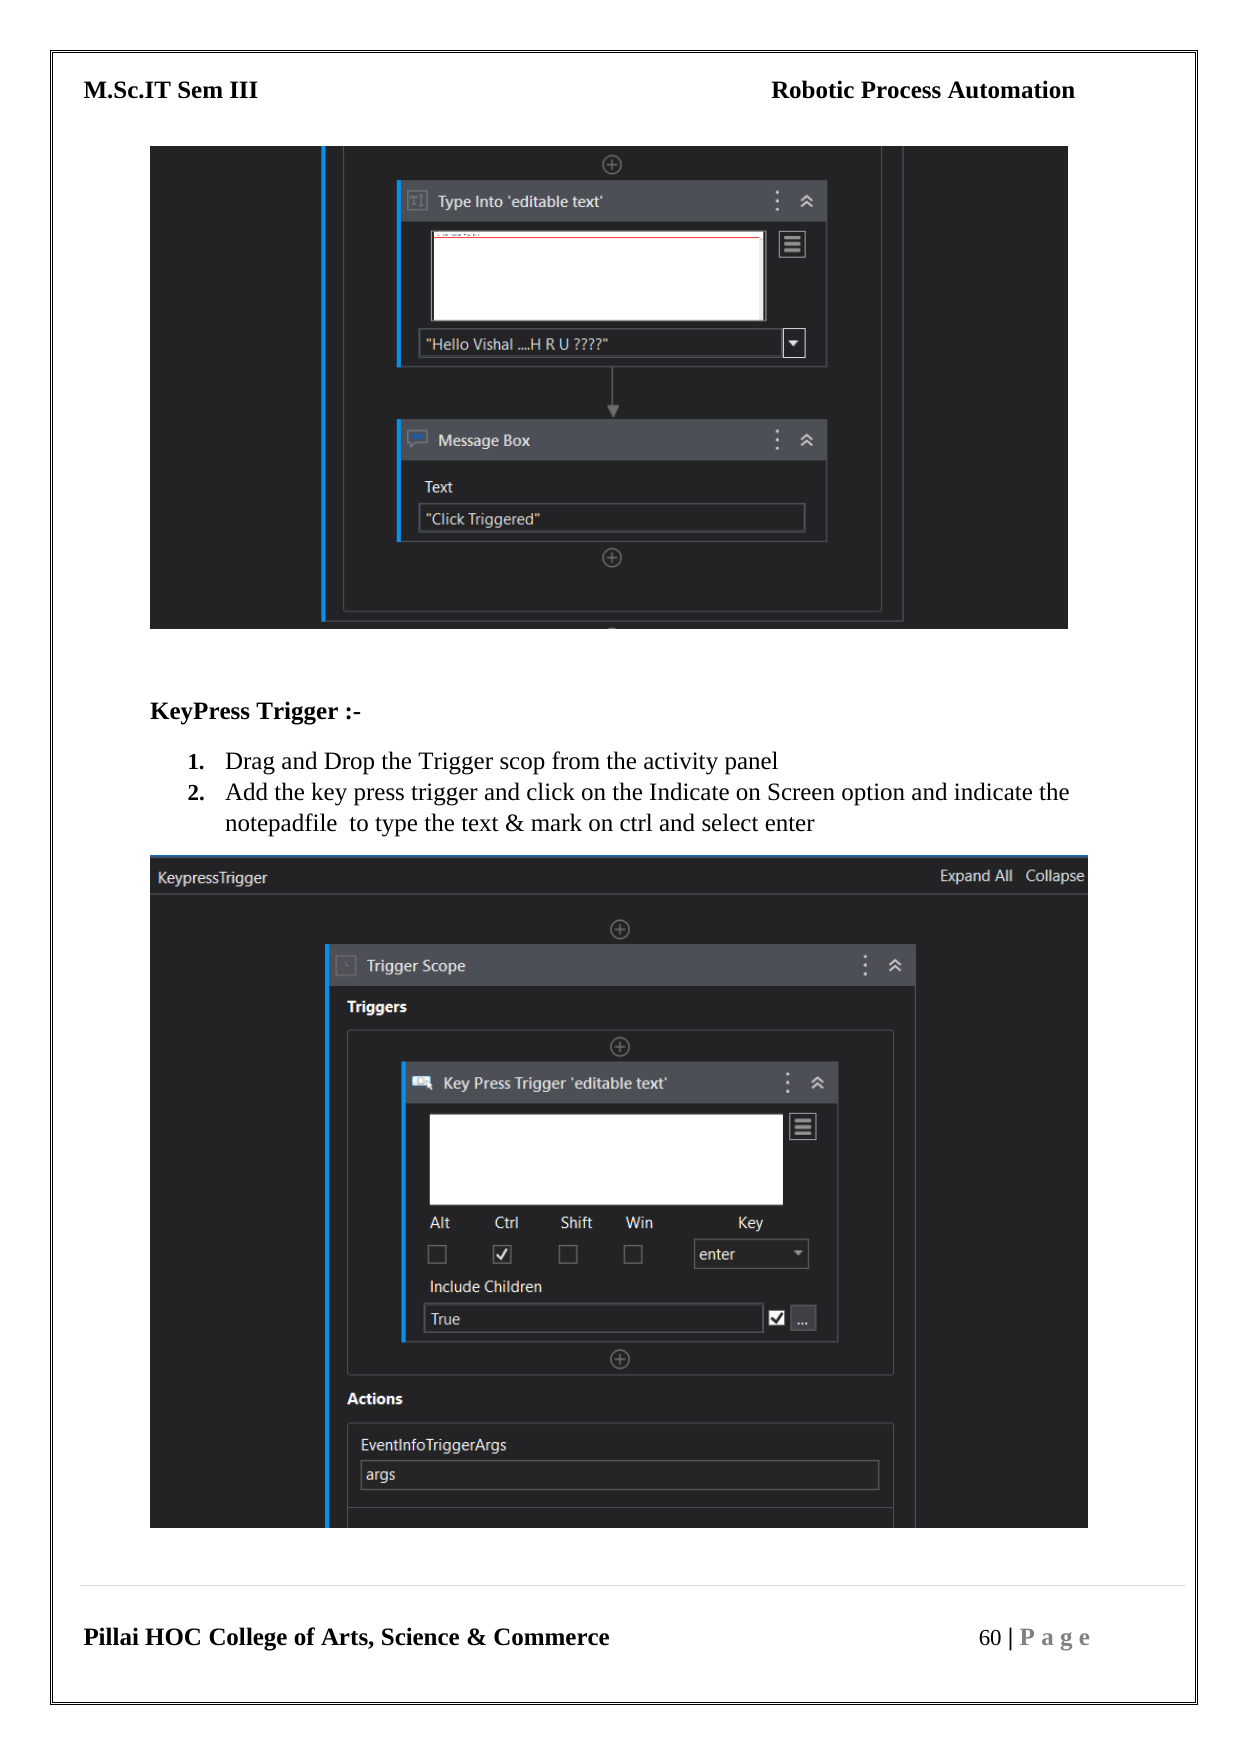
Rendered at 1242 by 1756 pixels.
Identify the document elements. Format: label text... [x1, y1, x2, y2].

list Add the key press trigger and click on the Indicate on Screen option and indicate the notepadfile to type the text & mark on ctrl and select enter [187, 777, 1071, 837]
picture [150, 855, 1088, 1528]
picture [150, 146, 1068, 629]
subtitle KeyPress Trigger :- [150, 696, 1195, 725]
list Drag and Drop the Trigger scop from the activity panel [187, 746, 1195, 775]
